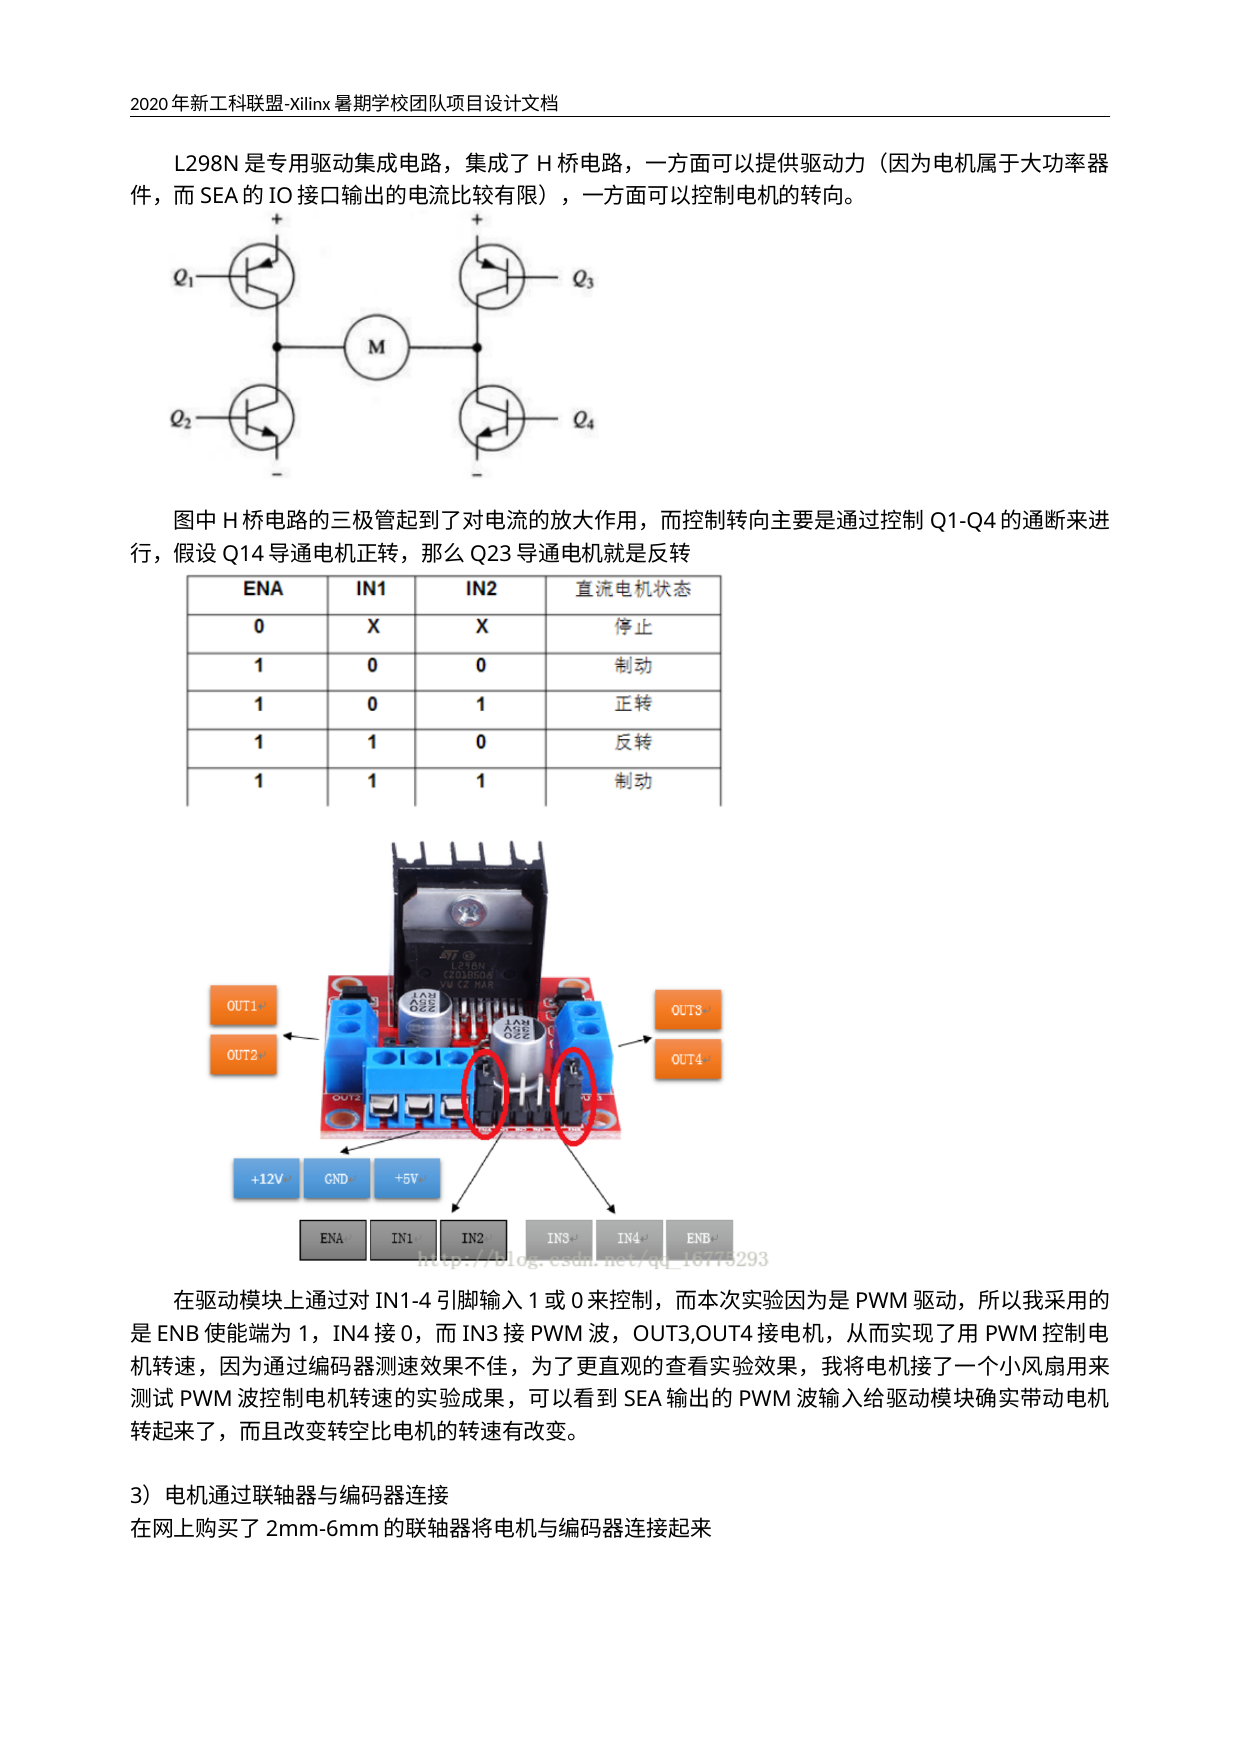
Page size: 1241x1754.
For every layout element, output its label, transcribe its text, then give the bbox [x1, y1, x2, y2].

picture [173, 568, 737, 808]
list 图中H桥电路的三极管起到了对电流的放大作用，而控制转向主要是通过控制Q1-Q4的通断来进行，假设Q14导通电机正转，那么Q23导通电机就是反转 [130, 503, 1110, 568]
text 3）电机通过联轴器与编码器连接 [130, 1478, 1110, 1511]
list L298N是专用驱动集成电路，集成了H桥电路，一方面可以提供驱动力（因为电机属于大功率器件，而SEA的IO接口输出的电流比较有限），一方面可以控制电机的转向。 [130, 146, 1110, 211]
picture [173, 828, 784, 1281]
picture [129, 210, 626, 497]
list 在驱动模块上通过对IN1-4引脚输入1或0来控制，而本次实验因为是PWM驱动，所以我采用的是ENB使能端为1，IN4接0，而IN3接PWM波，OUT3,OUT4接电机，从而实现了用PWM控制电机转速，因为通过编码器测速效果不佳，为了更直观的查看实验效果，我将电机接了一个小风扇用来测试PWM波控制电机转速的实验成果，可以看到SEA输出的PWM波输入给驱动模块确实带动电机转起来了，而且改变转空比电机的转速有改变。 [130, 1283, 1110, 1446]
list 在网上购买了2mm-6mm的联轴器将电机与编码器连接起来 [130, 1511, 1110, 1543]
